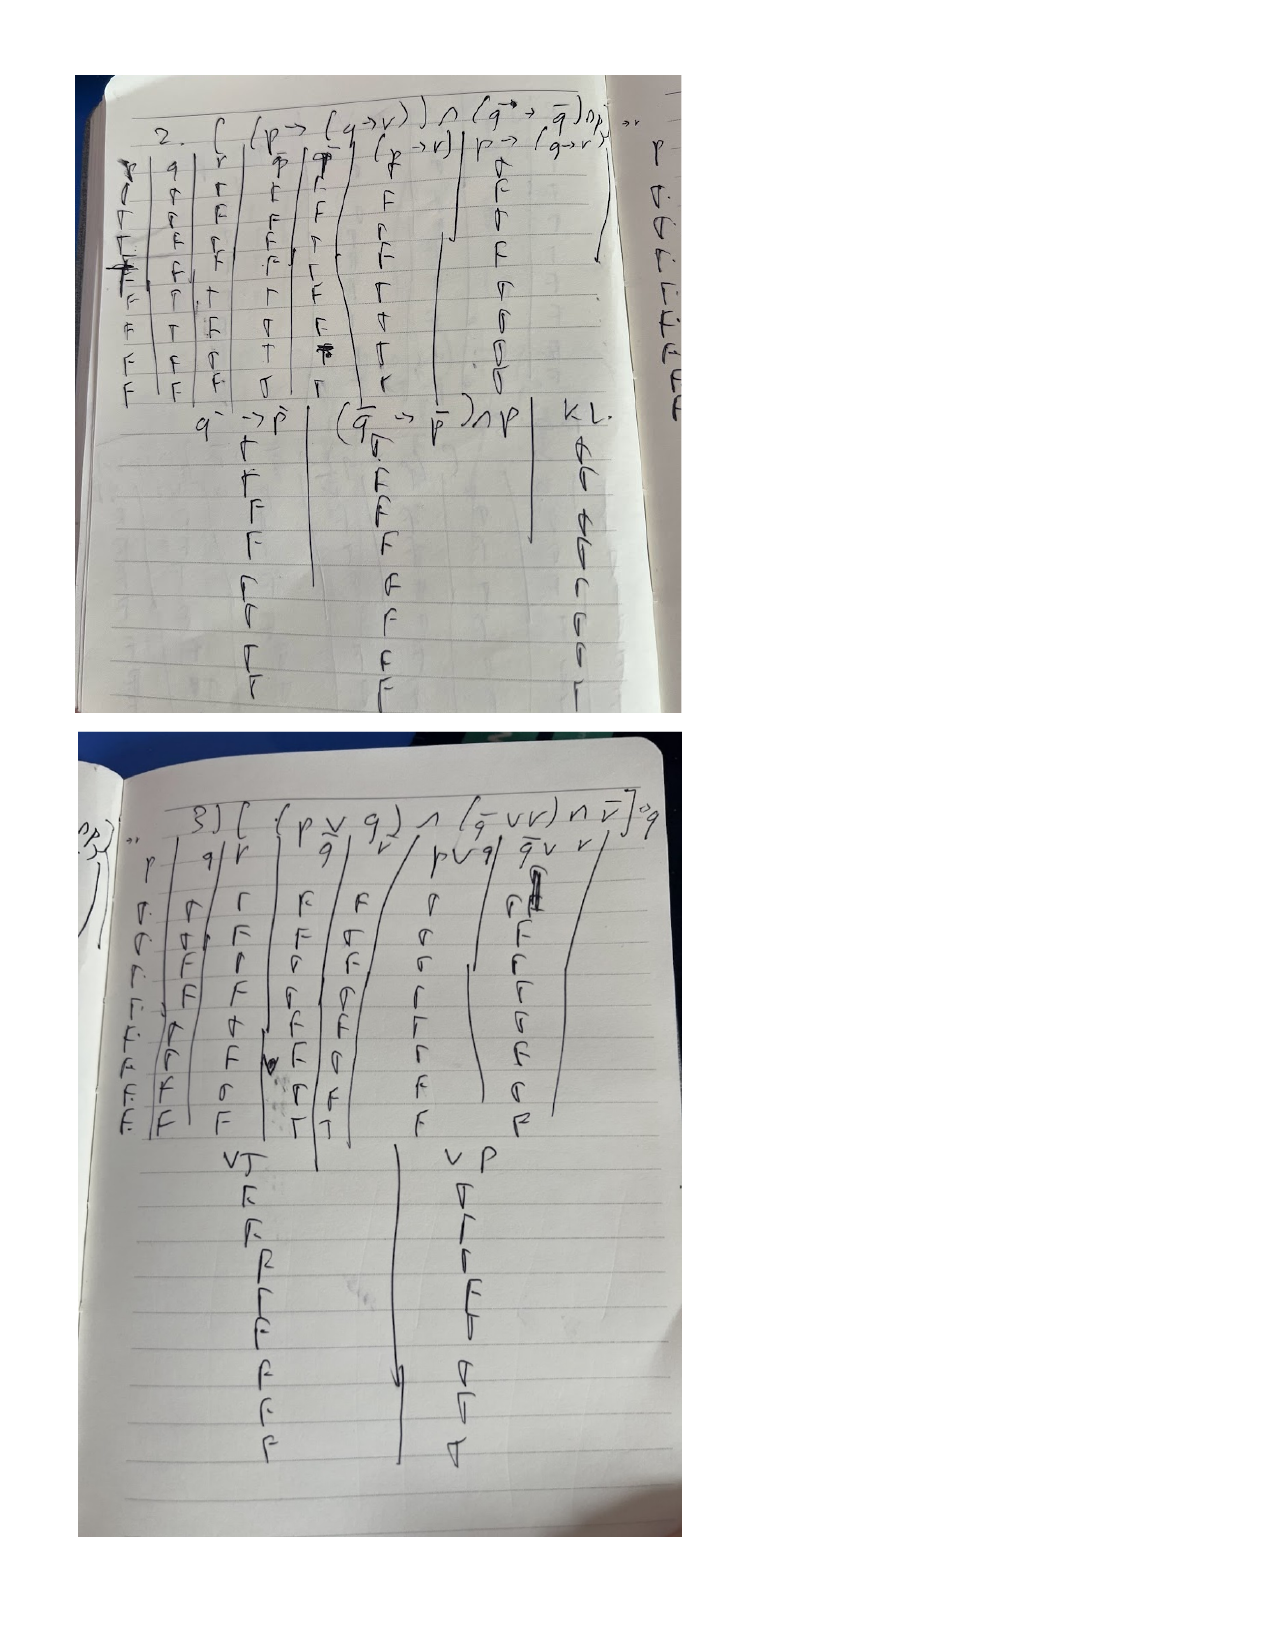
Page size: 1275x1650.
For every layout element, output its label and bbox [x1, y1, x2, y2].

picture [75, 75, 682, 713]
picture [78, 733, 682, 1536]
